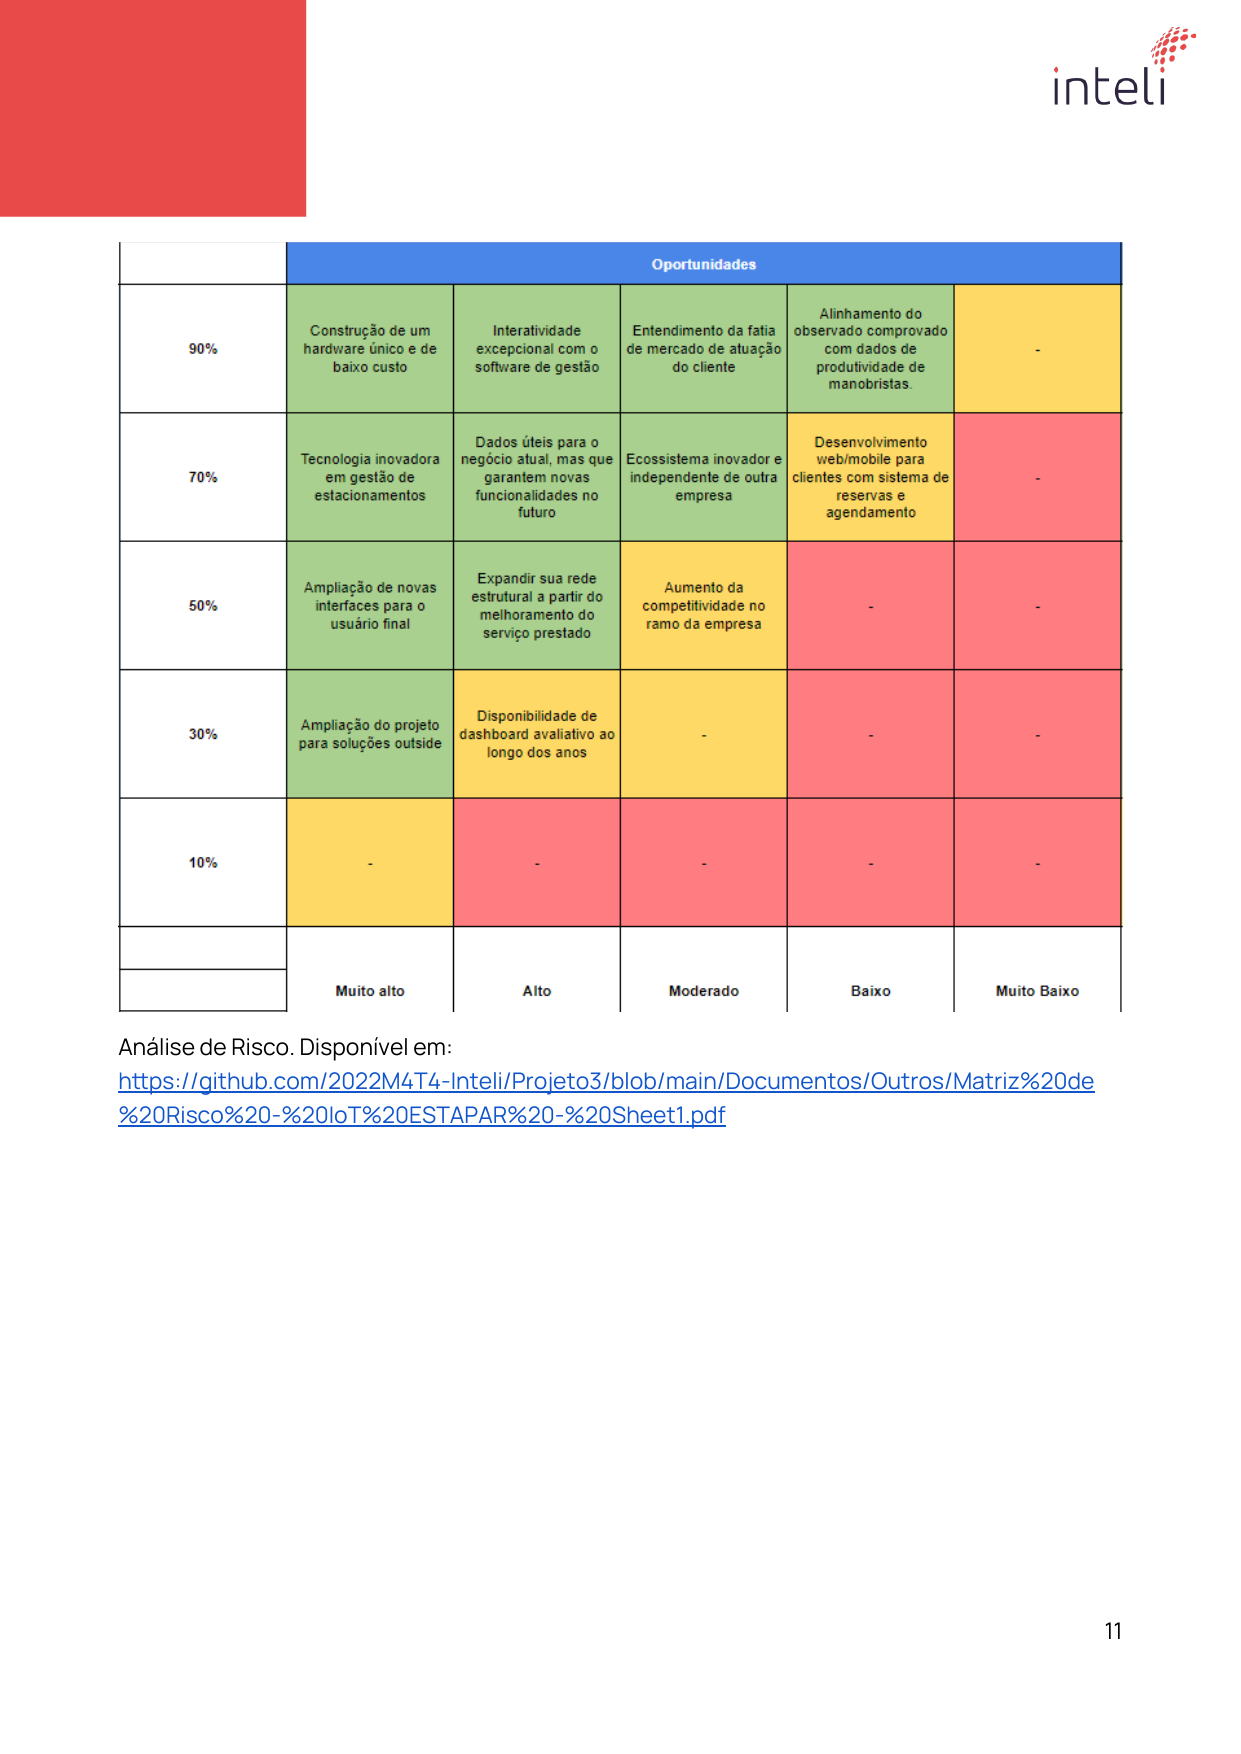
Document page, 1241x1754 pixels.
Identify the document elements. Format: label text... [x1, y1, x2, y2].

picture [1054, 27, 1197, 105]
picture [118, 242, 1123, 1012]
text Análise de Risco. Disponível em: https://github.com/2022M4T4-Inteli/Projeto3/blob/main/Documentos/Outros/Matriz%20de%20Risco%20-%20IoT%20ESTAPAR%20-%20Sheet1.pdf [118, 1031, 1122, 1130]
picture [0, 0, 307, 217]
